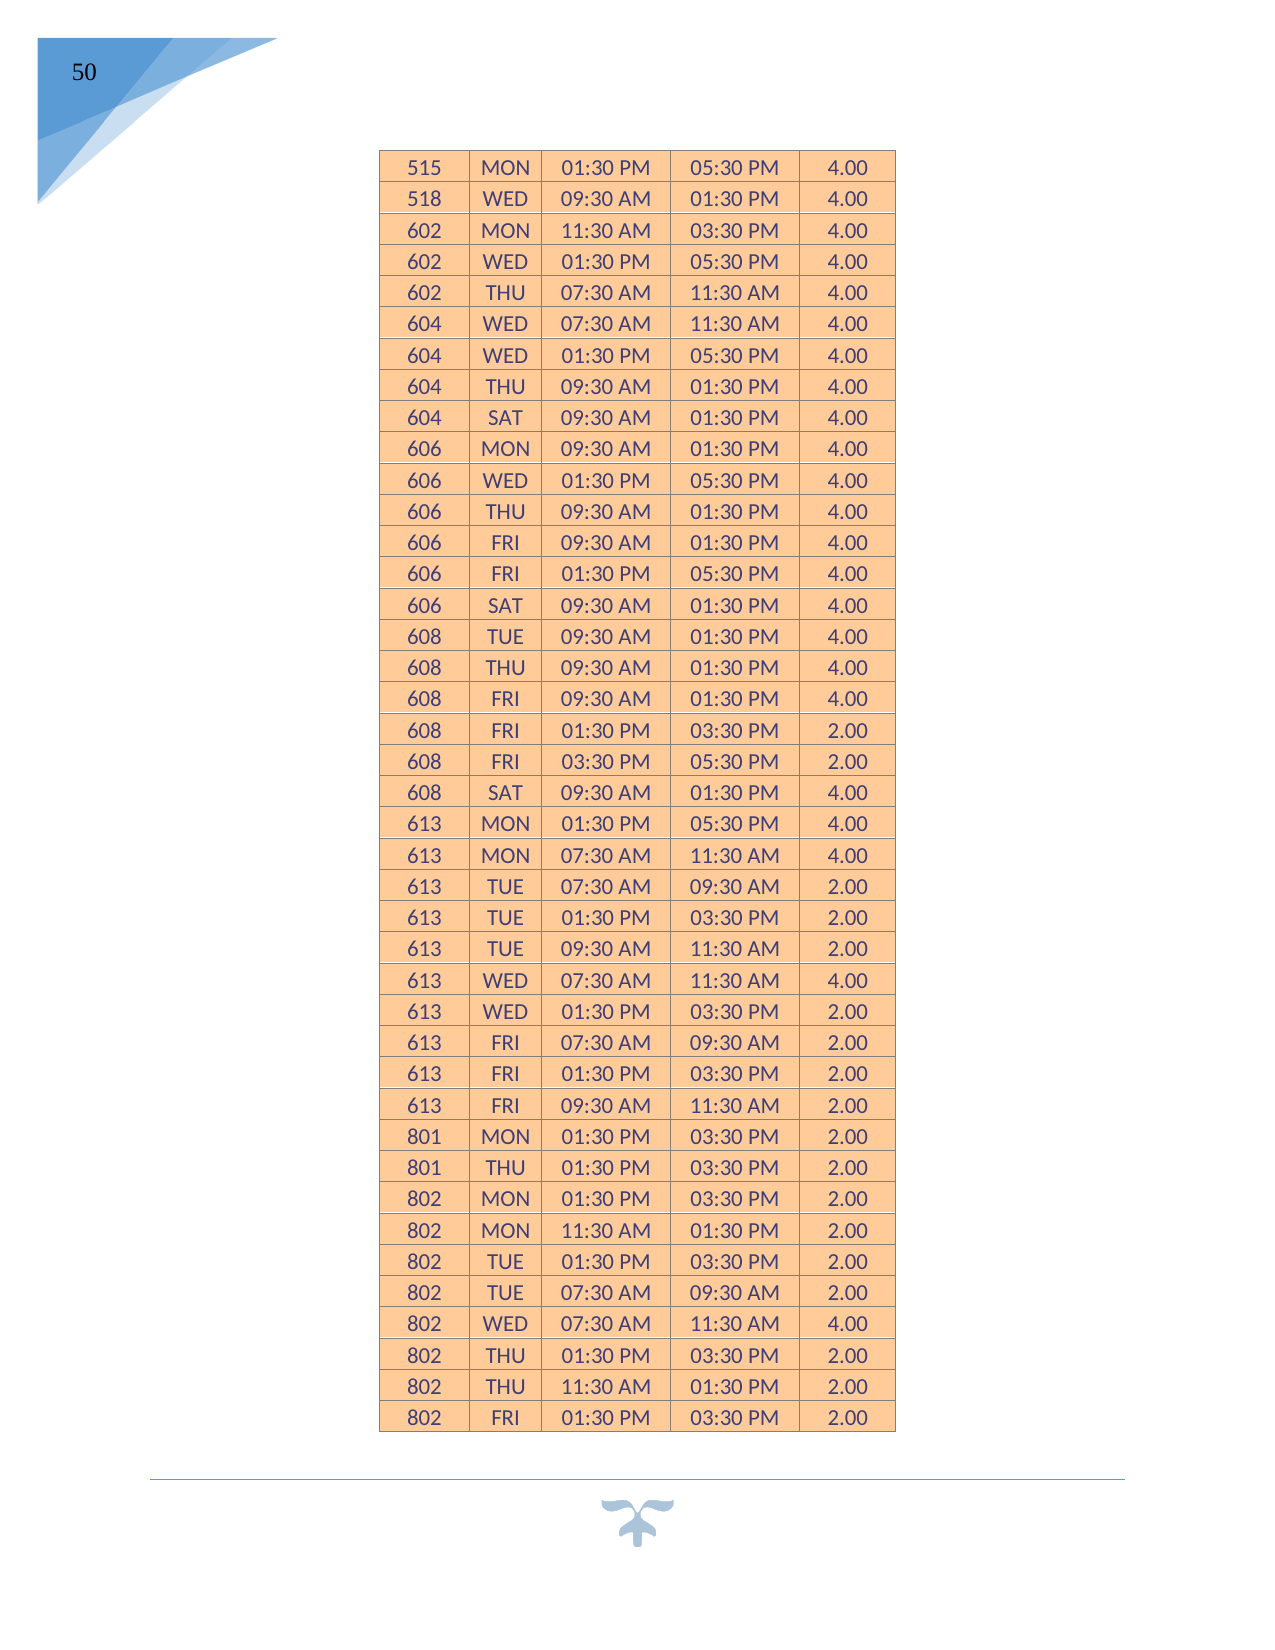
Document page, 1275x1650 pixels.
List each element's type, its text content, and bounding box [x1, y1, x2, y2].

table_cell FRI [470, 714, 541, 744]
table_cell 07:30 AM [542, 839, 670, 869]
table_cell 07:30 AM [542, 307, 670, 337]
table_cell 01:30 PM [542, 1339, 670, 1369]
table_cell 09:30 AM [671, 1276, 799, 1306]
table_cell 01:30 PM [671, 620, 799, 650]
table_cell 4.00 [800, 245, 895, 275]
table_cell 09:30 AM [542, 682, 670, 712]
table_cell 2.00 [800, 1370, 895, 1400]
table_cell MON [470, 807, 541, 837]
table_cell 09:30 AM [542, 401, 670, 431]
table_cell FRI [470, 526, 541, 556]
table_cell 2.00 [800, 901, 895, 931]
table_cell 2.00 [800, 1182, 895, 1212]
table_cell 608 [380, 620, 469, 650]
table_cell 01:30 PM [671, 1370, 799, 1400]
table_cell 01:30 PM [671, 432, 799, 462]
table_cell 03:30 PM [671, 1182, 799, 1212]
table_cell 4.00 [800, 1307, 895, 1337]
table_cell 2.00 [800, 1089, 895, 1119]
table_cell MON [470, 151, 541, 181]
table_cell 608 [380, 651, 469, 681]
table_cell THU [470, 370, 541, 400]
table_cell 01:30 PM [542, 557, 670, 587]
table_cell 4.00 [800, 182, 895, 212]
table_cell 01:30 PM [671, 651, 799, 681]
table_cell 01:30 PM [542, 995, 670, 1025]
table_cell 802 [380, 1370, 469, 1400]
table_cell 03:30 PM [671, 1057, 799, 1087]
table_cell MON [470, 432, 541, 462]
table_cell 4.00 [800, 682, 895, 712]
table_cell MON [470, 1182, 541, 1212]
table_cell 11:30 AM [671, 839, 799, 869]
table_cell 802 [380, 1182, 469, 1212]
table_cell 05:30 PM [671, 807, 799, 837]
table_cell 11:30 AM [671, 964, 799, 994]
table_cell FRI [470, 1401, 541, 1431]
table_cell 01:30 PM [542, 464, 670, 494]
table_cell 11:30 AM [671, 307, 799, 337]
table_cell 01:30 PM [542, 1182, 670, 1212]
table_cell 4.00 [800, 526, 895, 556]
table_cell THU [470, 1339, 541, 1369]
table_cell SAT [470, 401, 541, 431]
table_cell 604 [380, 370, 469, 400]
table_cell 613 [380, 964, 469, 994]
table_cell 2.00 [800, 1057, 895, 1087]
table_cell 613 [380, 807, 469, 837]
table_cell 03:30 PM [671, 1401, 799, 1431]
table_cell 802 [380, 1276, 469, 1306]
table_cell 613 [380, 1089, 469, 1119]
table_cell 613 [380, 901, 469, 931]
table_cell 03:30 PM [671, 1120, 799, 1150]
table_cell 09:30 AM [542, 495, 670, 525]
table_cell 01:30 PM [671, 682, 799, 712]
table_cell 801 [380, 1151, 469, 1181]
table_cell 01:30 PM [671, 370, 799, 400]
table_cell 606 [380, 432, 469, 462]
table_cell 09:30 AM [542, 776, 670, 806]
table_cell 09:30 AM [542, 1089, 670, 1119]
table_cell 4.00 [800, 620, 895, 650]
table_cell TUE [470, 870, 541, 900]
table_cell 606 [380, 526, 469, 556]
table_cell 4.00 [800, 464, 895, 494]
table_cell 03:30 PM [671, 1245, 799, 1275]
table_cell 2.00 [800, 1401, 895, 1431]
table_cell FRI [470, 1026, 541, 1056]
table_cell 602 [380, 214, 469, 244]
table_cell 09:30 AM [542, 620, 670, 650]
table_cell 09:30 AM [542, 370, 670, 400]
table_cell 09:30 AM [542, 589, 670, 619]
table_cell 4.00 [800, 557, 895, 587]
table_cell 2.00 [800, 1026, 895, 1056]
table_cell MON [470, 1120, 541, 1150]
table_cell 2.00 [800, 932, 895, 962]
picture [37, 37, 279, 206]
table_cell 4.00 [800, 807, 895, 837]
table_cell 802 [380, 1401, 469, 1431]
table_cell 4.00 [800, 276, 895, 306]
table_cell 606 [380, 495, 469, 525]
table_cell 03:30 PM [671, 214, 799, 244]
table_cell FRI [470, 682, 541, 712]
table_cell TUE [470, 620, 541, 650]
table_cell 606 [380, 589, 469, 619]
table_cell WED [470, 339, 541, 369]
table_cell 05:30 PM [671, 557, 799, 587]
table_cell 613 [380, 839, 469, 869]
table_cell 09:30 AM [671, 870, 799, 900]
table_cell WED [470, 964, 541, 994]
table_cell 05:30 PM [671, 151, 799, 181]
table_cell 01:30 PM [671, 495, 799, 525]
table_cell 2.00 [800, 1245, 895, 1275]
table_cell SAT [470, 589, 541, 619]
table_cell 606 [380, 557, 469, 587]
table_cell 515 [380, 151, 469, 181]
table_cell TUE [470, 901, 541, 931]
table_cell WED [470, 182, 541, 212]
table_cell 602 [380, 276, 469, 306]
table_cell 05:30 PM [671, 245, 799, 275]
table_cell 01:30 PM [542, 1245, 670, 1275]
table_cell 01:30 PM [671, 401, 799, 431]
table_cell 608 [380, 682, 469, 712]
table_cell 09:30 AM [542, 182, 670, 212]
table_cell 602 [380, 245, 469, 275]
table_cell 01:30 PM [671, 1214, 799, 1244]
table_cell MON [470, 1214, 541, 1244]
table_cell TUE [470, 1276, 541, 1306]
table_cell 07:30 AM [542, 1307, 670, 1337]
table_cell 09:30 AM [542, 651, 670, 681]
table_cell 01:30 PM [542, 339, 670, 369]
table_cell 4.00 [800, 589, 895, 619]
table_cell 11:30 AM [671, 1089, 799, 1119]
table_cell 613 [380, 870, 469, 900]
table_cell 4.00 [800, 339, 895, 369]
table_cell 4.00 [800, 432, 895, 462]
table_cell 01:30 PM [671, 526, 799, 556]
table_cell 01:30 PM [542, 1151, 670, 1181]
table_cell WED [470, 995, 541, 1025]
table_cell 07:30 AM [542, 1026, 670, 1056]
table_cell THU [470, 1151, 541, 1181]
table_cell 4.00 [800, 214, 895, 244]
table_cell MON [470, 839, 541, 869]
table_cell 613 [380, 932, 469, 962]
table_cell 4.00 [800, 651, 895, 681]
table_cell 604 [380, 307, 469, 337]
table_cell 801 [380, 1120, 469, 1150]
table_cell WED [470, 307, 541, 337]
table_cell 03:30 PM [671, 995, 799, 1025]
table_cell 2.00 [800, 1214, 895, 1244]
table_cell 518 [380, 182, 469, 212]
table_cell 03:30 PM [671, 1151, 799, 1181]
table_cell 4.00 [800, 401, 895, 431]
table_cell 01:30 PM [542, 151, 670, 181]
table_cell 09:30 AM [542, 432, 670, 462]
table_cell 07:30 AM [542, 276, 670, 306]
table_cell 606 [380, 464, 469, 494]
table_cell 01:30 PM [542, 901, 670, 931]
table_cell 608 [380, 714, 469, 744]
table_cell 613 [380, 1026, 469, 1056]
table_cell 4.00 [800, 839, 895, 869]
table_cell 11:30 AM [671, 932, 799, 962]
table_cell 613 [380, 1057, 469, 1087]
table_cell WED [470, 245, 541, 275]
table_cell 2.00 [800, 995, 895, 1025]
table_cell 11:30 AM [542, 214, 670, 244]
table_cell THU [470, 495, 541, 525]
table_cell 05:30 PM [671, 745, 799, 775]
table_cell 07:30 AM [542, 1276, 670, 1306]
table_cell 2.00 [800, 1339, 895, 1369]
table_cell 09:30 AM [542, 526, 670, 556]
table_cell THU [470, 1370, 541, 1400]
table_cell 11:30 AM [671, 276, 799, 306]
table_cell FRI [470, 1057, 541, 1087]
table_cell 07:30 AM [542, 870, 670, 900]
table_cell 01:30 PM [671, 776, 799, 806]
table_cell 01:30 PM [542, 1057, 670, 1087]
table_cell WED [470, 464, 541, 494]
table_cell 4.00 [800, 307, 895, 337]
table_cell 2.00 [800, 870, 895, 900]
table_cell 01:30 PM [542, 1120, 670, 1150]
table_cell 01:30 PM [542, 245, 670, 275]
table_cell 802 [380, 1339, 469, 1369]
table_cell FRI [470, 1089, 541, 1119]
table_cell 608 [380, 776, 469, 806]
table_cell 604 [380, 339, 469, 369]
table_cell 4.00 [800, 370, 895, 400]
table_cell 11:30 AM [542, 1214, 670, 1244]
table_cell 613 [380, 995, 469, 1025]
table_cell 4.00 [800, 495, 895, 525]
table_cell MON [470, 214, 541, 244]
table_cell 802 [380, 1307, 469, 1337]
table_cell 2.00 [800, 1276, 895, 1306]
table_cell 01:30 PM [542, 807, 670, 837]
table_cell 01:30 PM [671, 182, 799, 212]
table_cell 2.00 [800, 745, 895, 775]
table_cell FRI [470, 557, 541, 587]
table_cell 4.00 [800, 964, 895, 994]
table_cell 802 [380, 1214, 469, 1244]
table_cell 2.00 [800, 714, 895, 744]
table_cell 2.00 [800, 1151, 895, 1181]
table_cell 802 [380, 1245, 469, 1275]
table_cell 01:30 PM [542, 714, 670, 744]
table_cell 05:30 PM [671, 339, 799, 369]
table_cell 03:30 PM [671, 714, 799, 744]
table_cell TUE [470, 1245, 541, 1275]
table_cell 07:30 AM [542, 964, 670, 994]
table_cell 11:30 AM [542, 1370, 670, 1400]
table_cell 11:30 AM [671, 1307, 799, 1337]
table_cell 03:30 PM [671, 1339, 799, 1369]
table_cell 2.00 [800, 1120, 895, 1150]
table_cell 01:30 PM [671, 589, 799, 619]
table_cell 09:30 AM [542, 932, 670, 962]
table_cell THU [470, 276, 541, 306]
table_cell 4.00 [800, 151, 895, 181]
table_cell 03:30 PM [671, 901, 799, 931]
table_cell SAT [470, 776, 541, 806]
table_cell WED [470, 1307, 541, 1337]
table_cell 4.00 [800, 776, 895, 806]
table_cell 604 [380, 401, 469, 431]
table_cell TUE [470, 932, 541, 962]
table_cell THU [470, 651, 541, 681]
table_cell 05:30 PM [671, 464, 799, 494]
table_cell 608 [380, 745, 469, 775]
table_cell 01:30 PM [542, 1401, 670, 1431]
table_cell FRI [470, 745, 541, 775]
table_cell 09:30 AM [671, 1026, 799, 1056]
table_cell 03:30 PM [542, 745, 670, 775]
